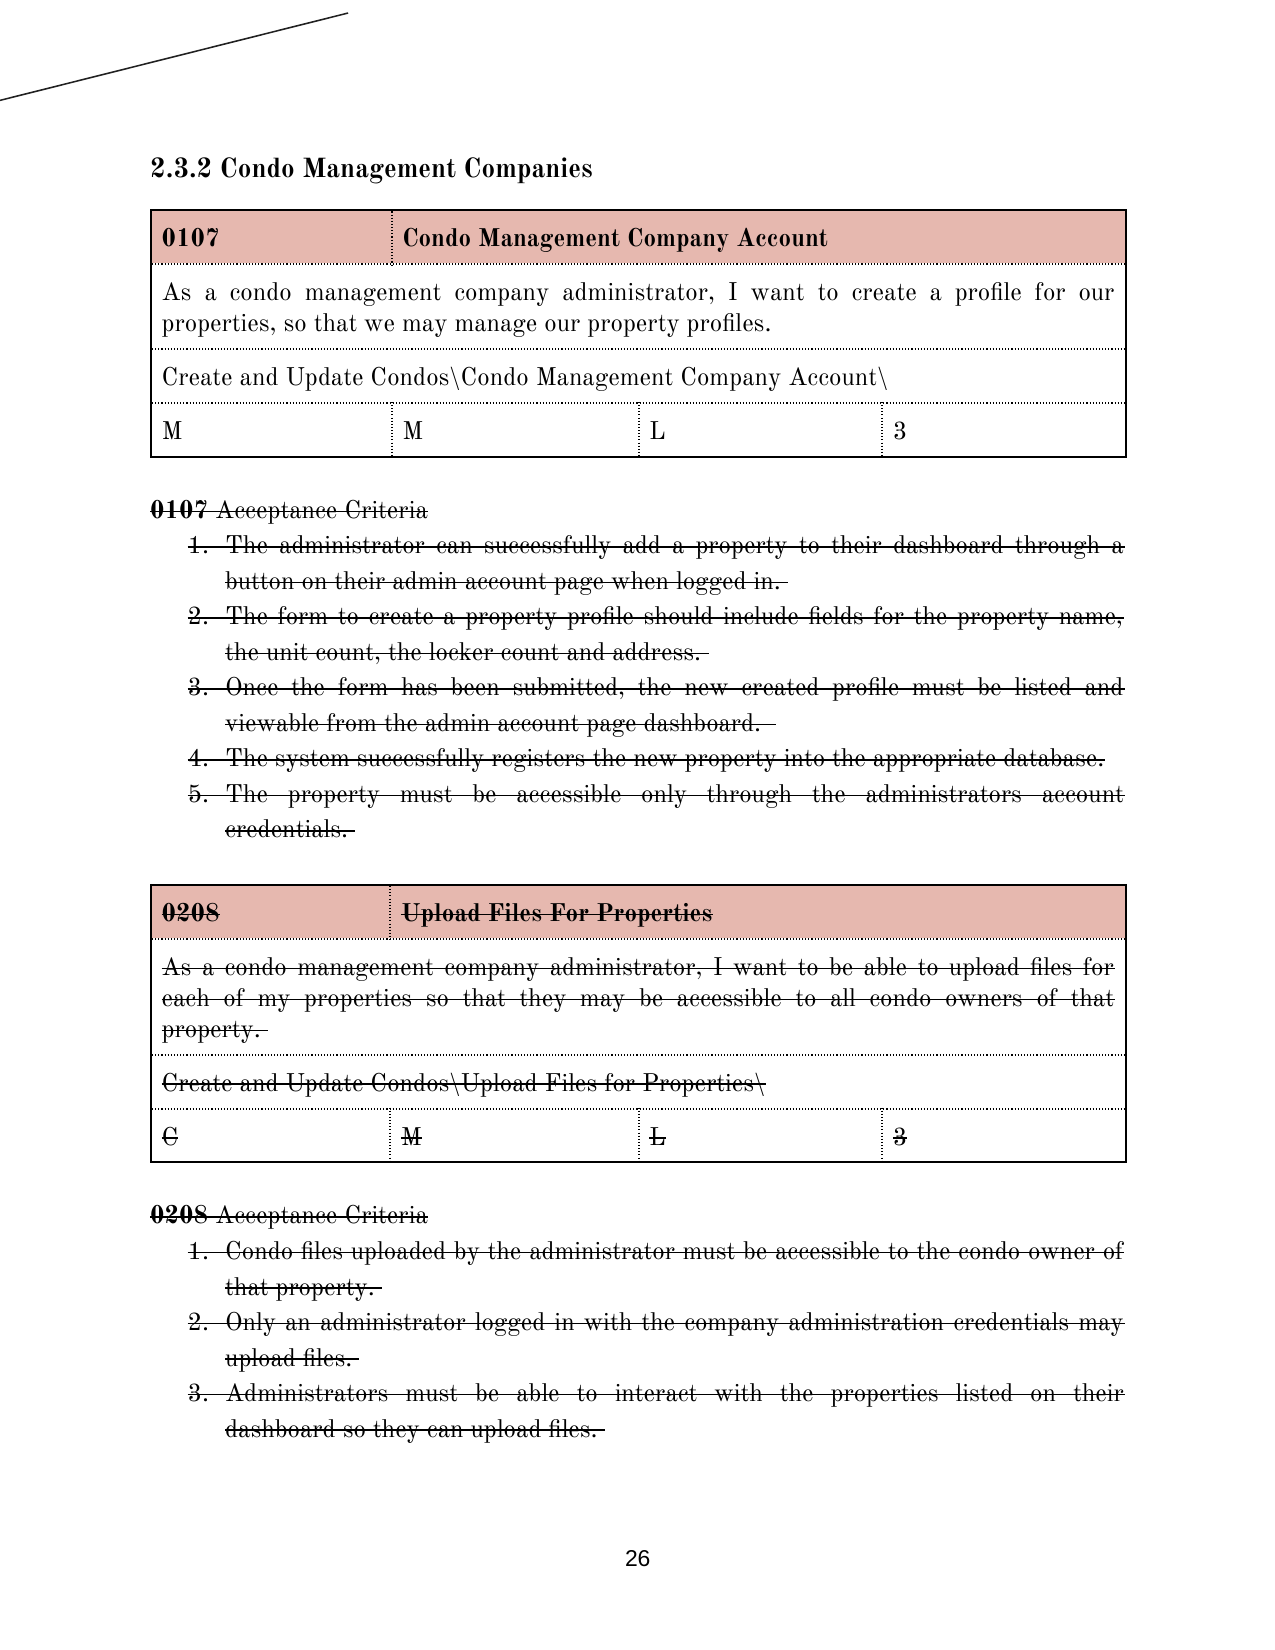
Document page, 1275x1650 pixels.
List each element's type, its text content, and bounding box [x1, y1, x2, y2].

list Once the form has been submitted, the new created profile must be listed and viewable from the admin account page dashboard. [187, 671, 1125, 688]
list Administrators must be able to interact with the properties listed on their dashboard so they can upload files. [187, 1395, 1125, 1443]
list The property must be accessible only through the administrators account credentials. [187, 796, 1125, 844]
list The system successfully registers the new property into the appropriate database. [187, 742, 1125, 773]
list Once the form has been submitted, the new created profile must be listed and viewable from the admin account page dashboard. [187, 689, 1125, 737]
table_cell L [639, 402, 882, 456]
table_cell Create and Update Condos\Upload Files for Properties\ [152, 1054, 1125, 1107]
table_cell Create and Update Condos\Condo Management Company Account\ [152, 348, 1125, 402]
table_header 0208 [152, 886, 390, 938]
table_cell M [390, 1108, 638, 1161]
list Only an administrator logged in with the company administration credentials may upload files. [187, 1305, 1125, 1323]
list Only an administrator logged in with the company administration credentials may upload files. [187, 1324, 1125, 1372]
table_header 0107 [152, 211, 392, 263]
table_header Upload Files For Properties [390, 886, 1125, 938]
subtitle 2.3.2 Condo Management Companies [150, 150, 1125, 183]
list The form to create a property profile should include fields for the property name, the unit count, the locker count and address. [187, 600, 1125, 666]
list The administrator can successfully add a property to their dashboard through a button on their admin account page when logged in. [187, 529, 1125, 546]
table_cell C [152, 1108, 390, 1161]
table_cell As a condo management company administrator, I want to be able to upload files for each of my properties so that they may be accessible to all condo owners of that property. [152, 938, 1125, 1053]
list The administrator can successfully add a property to their dashboard through a button on their admin account page when logged in. [187, 547, 1125, 595]
table_cell As a condo management company administrator, I want to create a profile for our properties, so that we may manage our property profiles. [152, 263, 1125, 348]
table_cell M [152, 402, 392, 456]
text 0208 Acceptance Criteria [150, 1199, 1125, 1230]
table_cell 3 [882, 402, 1125, 456]
text 0107 Acceptance Criteria [150, 493, 1125, 524]
list Condo files uploaded by the administrator must be accessible to the condo owner of that property. [187, 1234, 1125, 1301]
table_cell L [639, 1108, 882, 1161]
table_cell M [392, 402, 638, 456]
list Administrators must be able to interact with the properties listed on their dashboard so they can upload files. [187, 1376, 1125, 1394]
table_cell 3 [882, 1108, 1125, 1161]
list The property must be accessible only through the administrators account credentials. [187, 777, 1125, 795]
table_header Condo Management Company Account [392, 211, 1125, 263]
